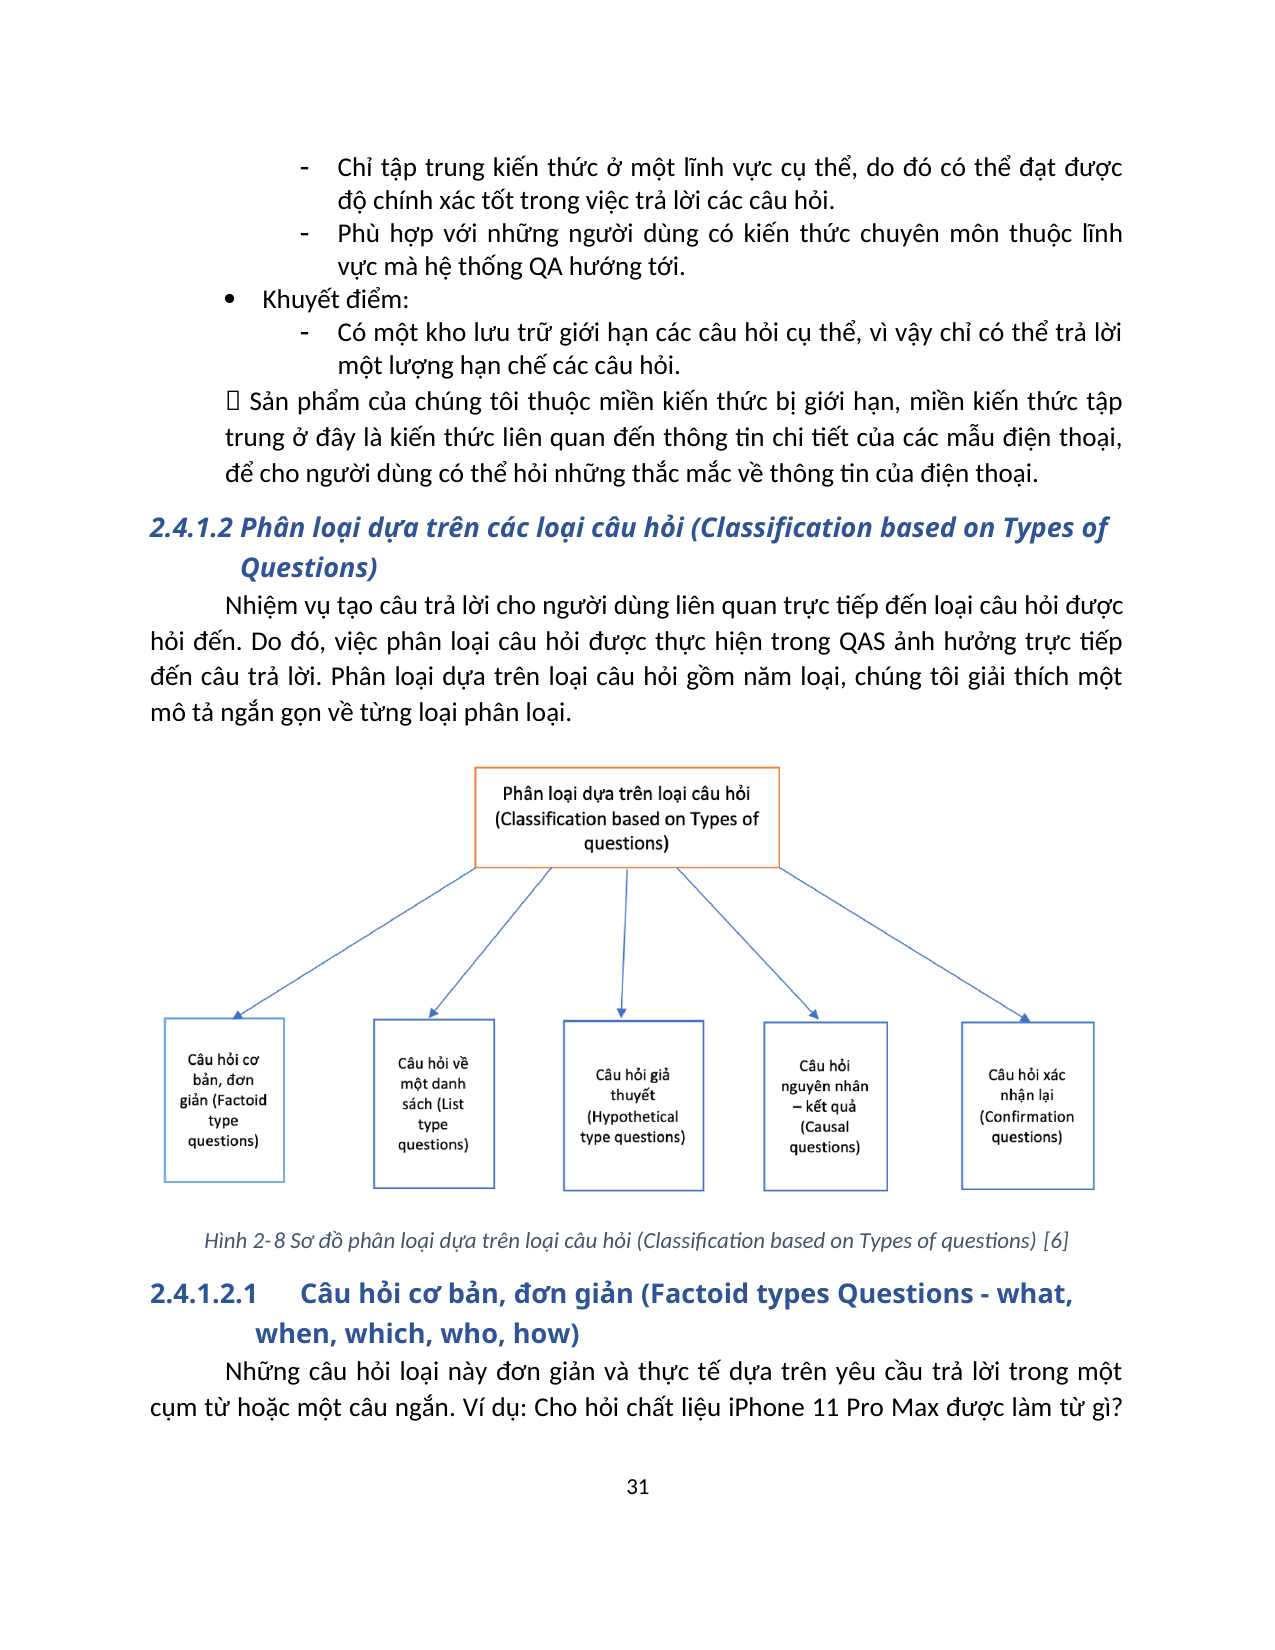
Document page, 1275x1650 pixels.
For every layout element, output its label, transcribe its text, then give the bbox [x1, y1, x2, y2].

list Có một kho lưu trữ giới hạn các câu hỏi cụ thể, vì vậy chỉ có thể trả lời một lượng hạn chế các câu hỏi. [300, 315, 1125, 381]
list Chỉ tập trung kiến thức ở một lĩnh vực cụ thể, do đó có thể đạt được độ chính xác tốt trong việc trả lời các câu hỏi. [300, 150, 1125, 216]
subtitle Câu hỏi cơ bản, đơn giản (Factoid types Questions - what, when, which, who, how) [150, 1275, 1125, 1351]
list Khuyết điểm: [225, 282, 1125, 315]
text Hình 2-8 Sơ đồ phân loại dựa trên loại câu hỏi (Classification based on Types of questions) [150, 1226, 1125, 1254]
subtitle Phân loại dựa trên các loại câu hỏi (Classification based on Types of Questions) [150, 508, 1125, 585]
text  Sản phẩm của chúng tôi thuộc miền kiến thức bị giới hạn, miền kiến thức tập trung ở đây là kiến thức liên quan đến thông tin chi tiết của các mẫu điện thoại, để cho người dùng có thể hỏi những thắc mắc về thông tin của điện thoại. [225, 381, 1125, 489]
text Nhiệm vụ tạo câu trả lời cho người dùng liên quan trực tiếp đến loại câu hỏi được hỏi đến. Do đó, việc phân loại câu hỏi được thực hiện trong QAS ảnh hưởng trực tiếp đến câu trả lời. Phân loại dựa trên loại câu hỏi gồm năm loại, chúng tôi giải thích một mô tả ngắn gọn về từng loại phân loại. [150, 588, 1125, 728]
picture [150, 747, 1125, 1207]
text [150, 1354, 1125, 1423]
list Phù hợp với những người dùng có kiến thức chuyên môn thuộc lĩnh vực mà hệ thống QA hướng tới. [300, 216, 1125, 282]
